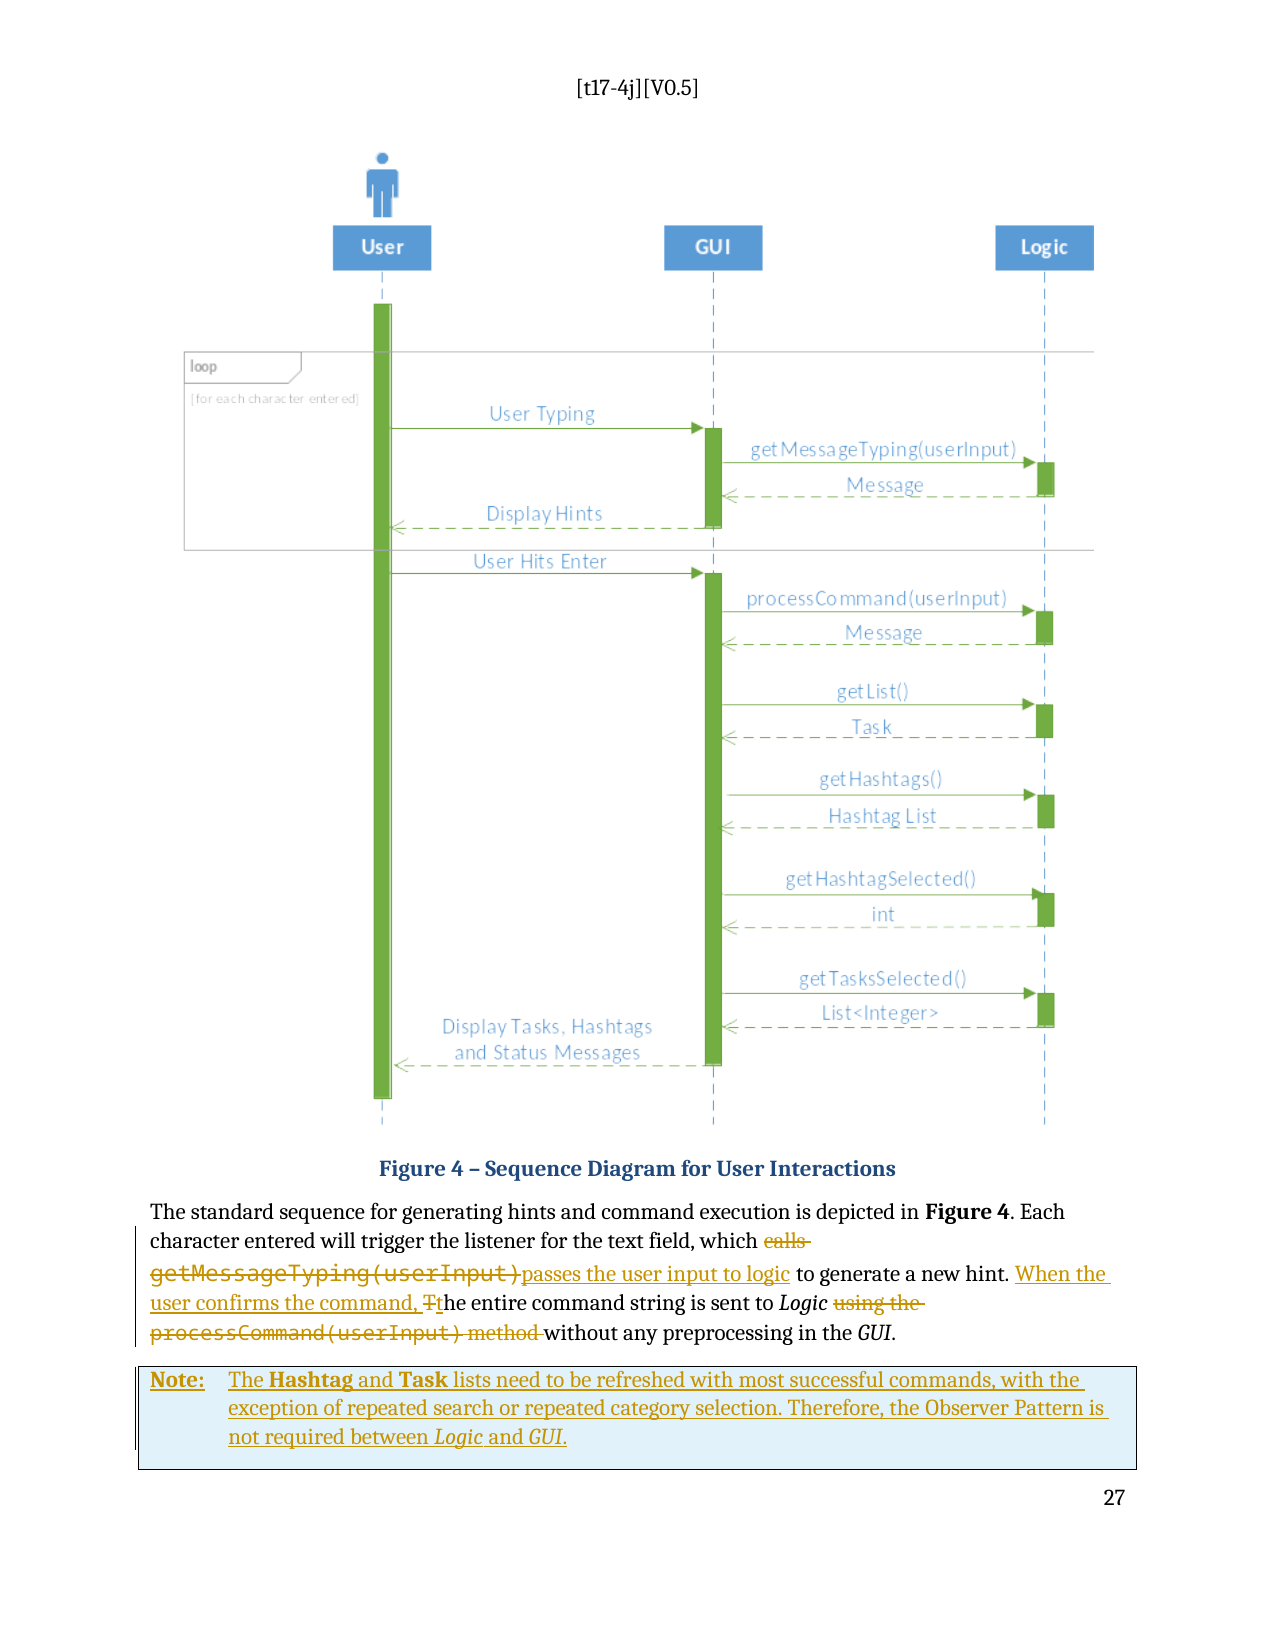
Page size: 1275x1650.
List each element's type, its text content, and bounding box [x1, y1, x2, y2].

text Figure 4 – Sequence Diagram for User Interactions [150, 150, 1125, 1182]
text The standard sequence for generating hints and command execution is depicted in Figure 4. Each character entered will trigger the listener for the text field, which to generate a new hint. he entire command string is sent to Logic without any preprocessing in the GUI. [150, 1199, 1125, 1347]
